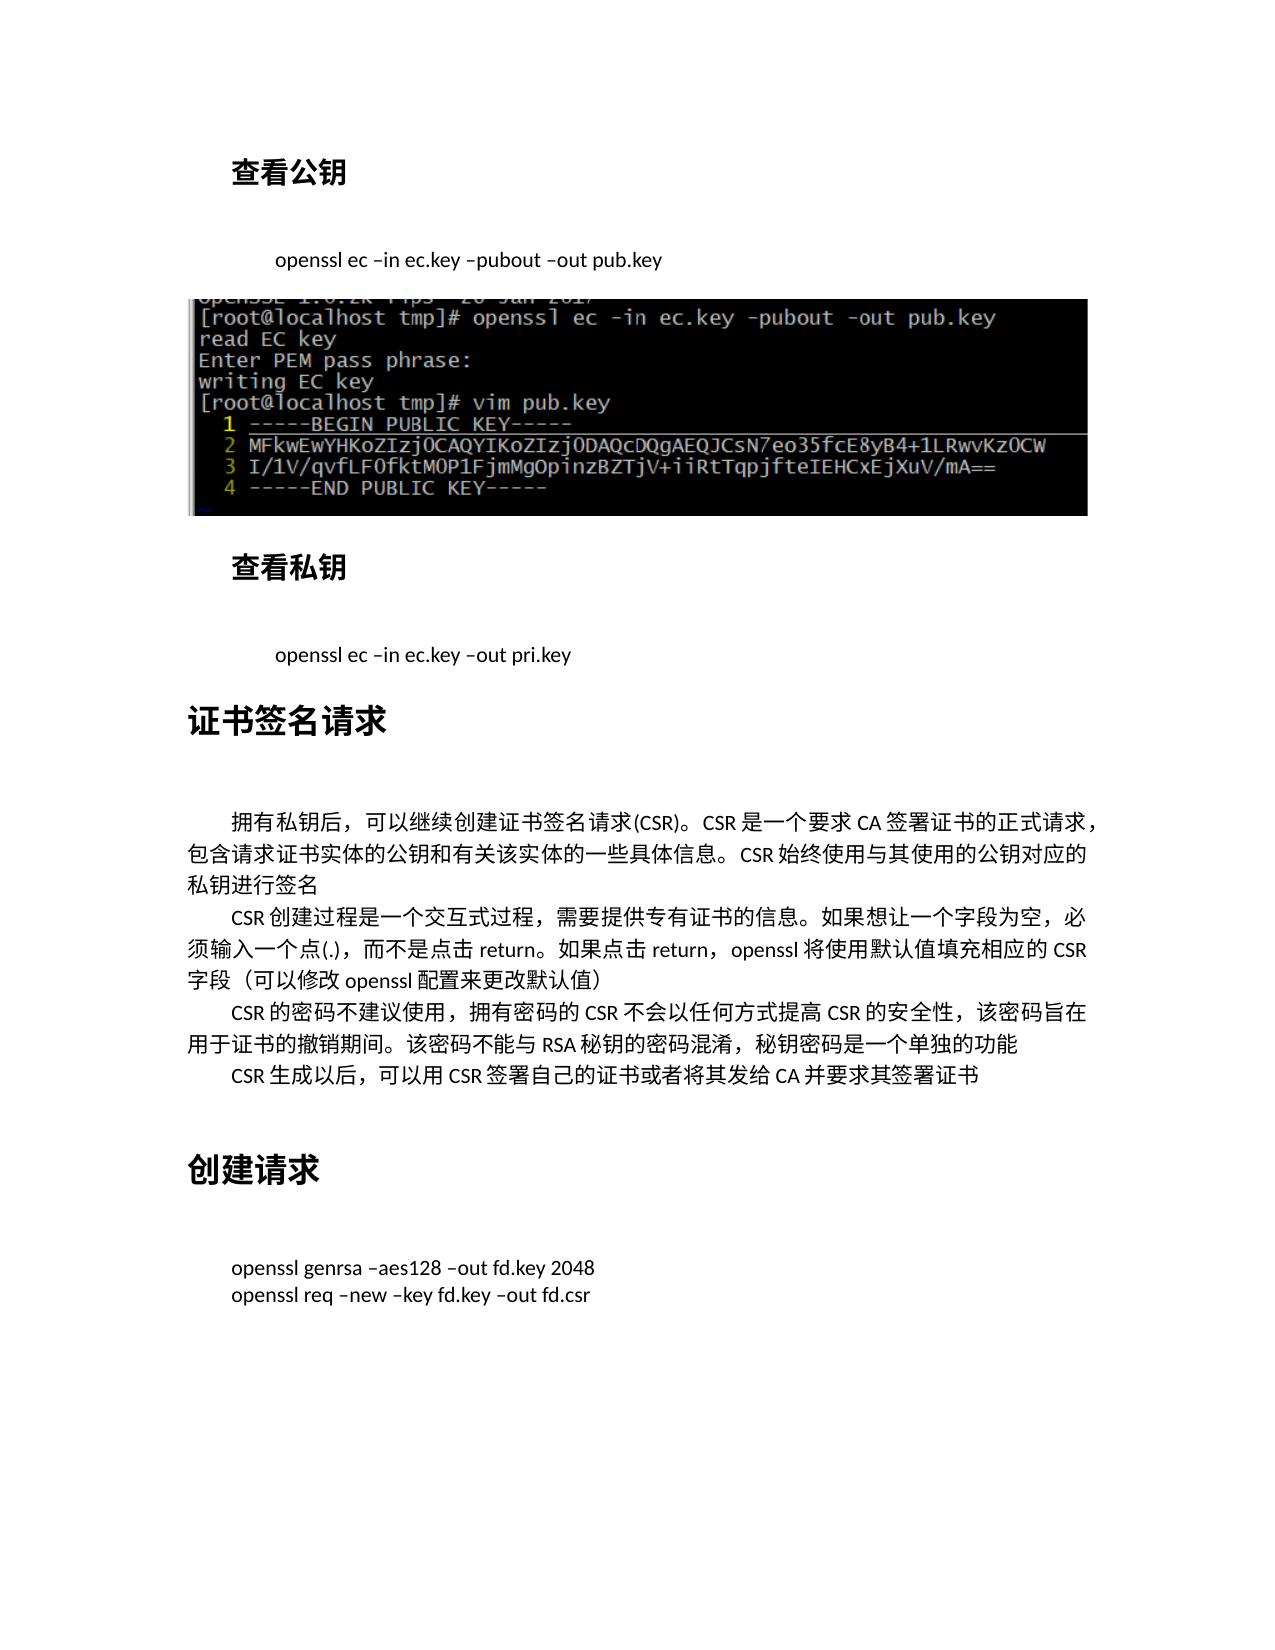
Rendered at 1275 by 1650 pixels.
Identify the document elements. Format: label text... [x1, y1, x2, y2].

text CSR的密码不建议使用，拥有密码的CSR不会以任何方式提高CSR的安全性，该密码旨在用于证书的撤销期间。该密码不能与RSA秘钥的密码混淆，秘钥密码是一个单独的功能 [187, 995, 1087, 1058]
text openssl ec –in ec.key –pubout –out pub.key [187, 246, 1087, 272]
subtitle 证书签名请求 [187, 694, 1087, 743]
subtitle 查看公钥 [187, 150, 1087, 192]
text openssl req –new –key fd.key –out fd.csr [187, 1281, 1087, 1307]
text CSR生成以后，可以用CSR签署自己的证书或者将其发给CA并要求其签署证书 [187, 1058, 1087, 1090]
text openssl ec –in ec.key –out pri.key [187, 641, 1087, 667]
text openssl genrsa –aes128 –out fd.key 2048 [187, 1254, 1087, 1281]
text CSR创建过程是一个交互式过程，需要提供专有证书的信息。如果想让一个字段为空，必须输入一个点(.)，而不是点击return。如果点击return，openssl将使用默认值填充相应的CSR字段（可以修改openssl配置来更改默认值） [187, 900, 1087, 995]
subtitle 查看私钥 [187, 545, 1087, 587]
text 拥有私钥后，可以继续创建证书签名请求(CSR)。CSR是一个要求CA签署证书的正式请求，包含请求证书实体的公钥和有关该实体的一些具体信息。CSR始终使用与其使用的公钥对应的私钥进行签名 [187, 805, 1087, 900]
picture [187, 299, 1088, 516]
subtitle 创建请求 [187, 1144, 1087, 1192]
